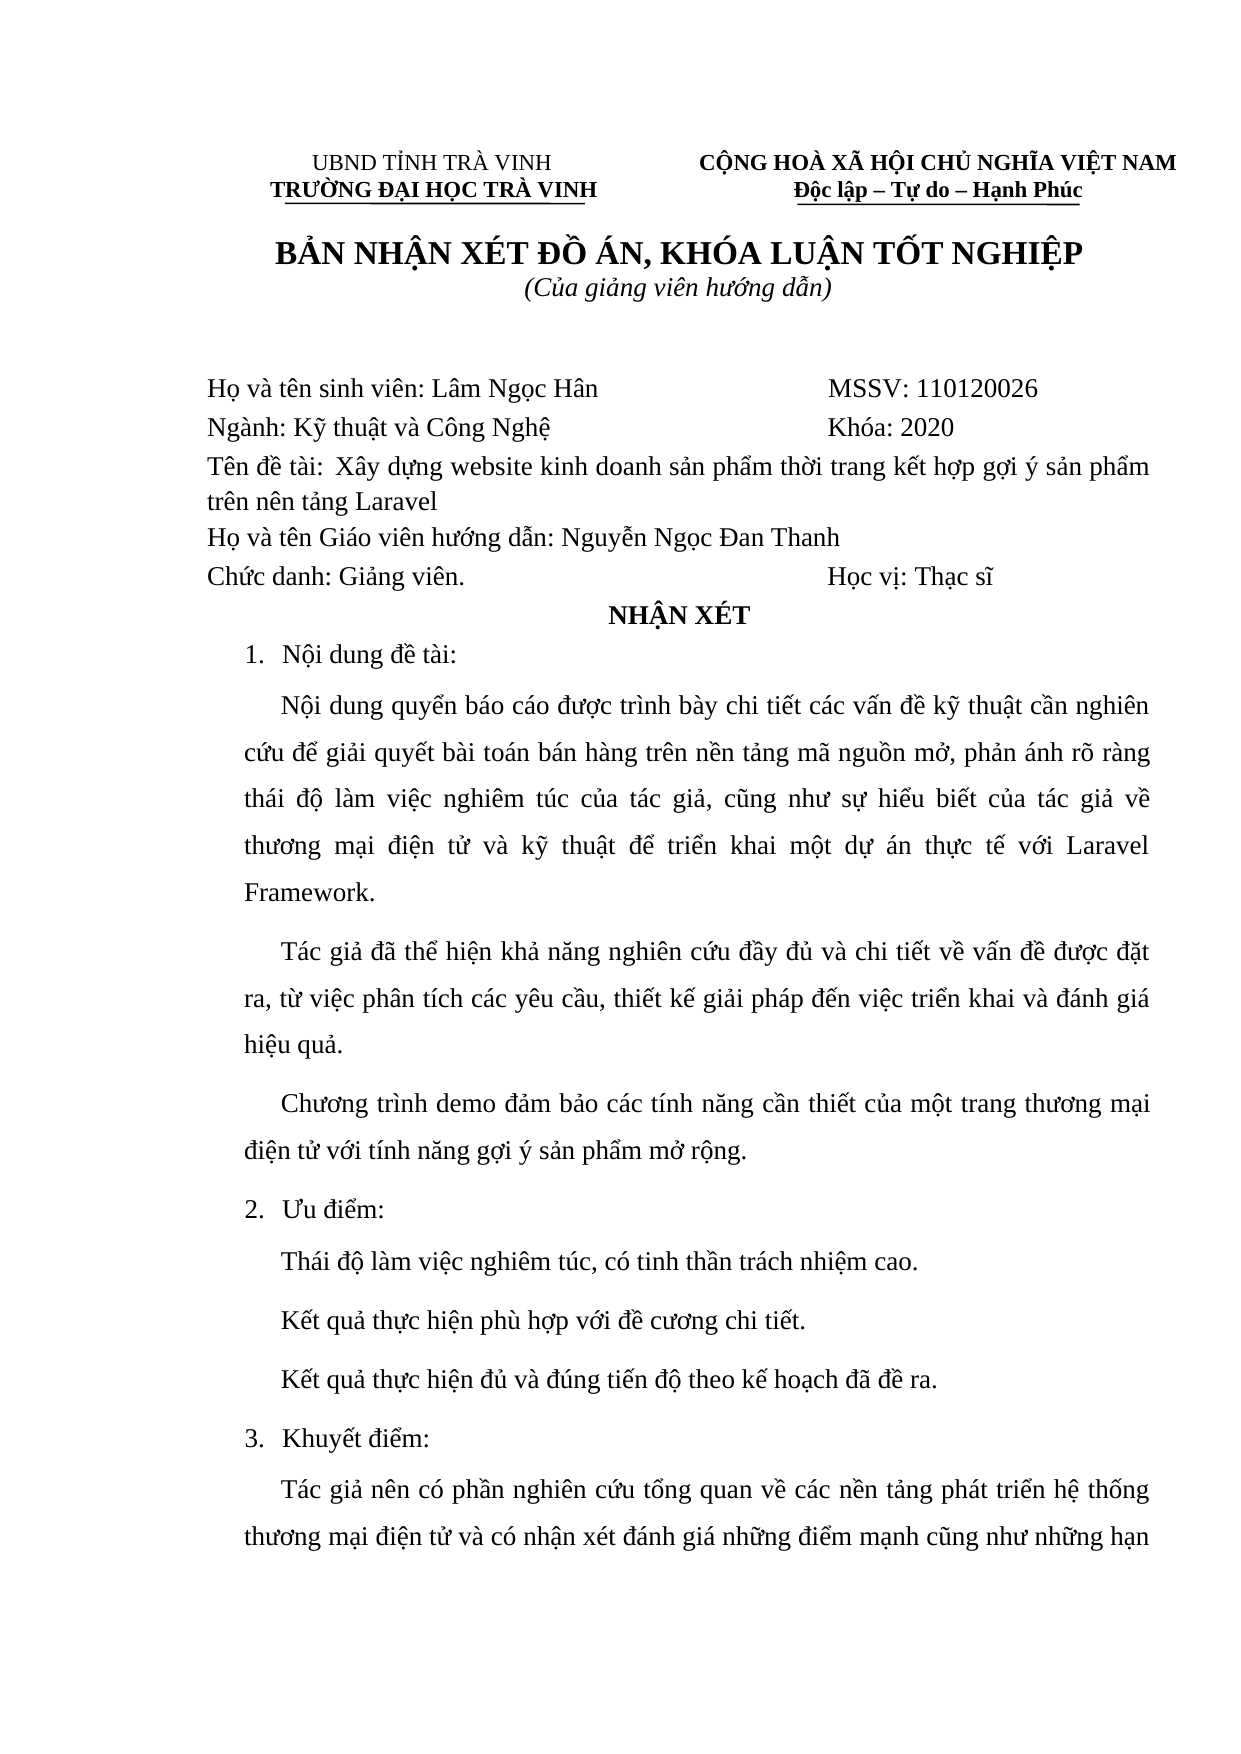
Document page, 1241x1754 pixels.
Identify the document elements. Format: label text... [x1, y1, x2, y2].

list Ưu điểm: [244, 1193, 1152, 1224]
text Nội dung quyển báo cáo được trình bày chi tiết các vấn đề kỹ thuật cần nghiên cứu để giải quyết bài toán bán hàng trên nền tảng mã nguồn mở, phản ánh rõ ràng thái độ làm việc nghiêm túc của tác giả, cũng như sự hiểu biết của tác giả về thương mại điện tử và kỹ thuật để triển khai một dự án thực tế với Laravel Framework. [244, 689, 1152, 907]
text Tác giả đã thể hiện khả năng nghiên cứu đầy đủ và chi tiết về vấn đề được đặt ra, từ việc phân tích các yêu cầu, thiết kế giải pháp đến việc triển khai và đánh giá hiệu quả. [244, 935, 1152, 1059]
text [244, 1473, 1152, 1551]
text Chức danh: Giảng viên. Học vị: Thạc sĩ [207, 560, 1152, 591]
list Nội dung đề tài: [244, 638, 1152, 669]
text BẢN NHẬN XÉT ĐỒ ÁN, KHÓA LUẬN TỐT NGHIỆP [207, 233, 1152, 271]
list Khuyết điểm: [244, 1422, 1152, 1453]
text Kết quả thực hiện phù hợp với đề cương chi tiết. [244, 1304, 1152, 1335]
text Họ và tên sinh viên: Lâm Ngọc Hân MSSV: 110120026 [207, 372, 1152, 403]
text TRƯỜNG ĐẠI HỌC TRÀ VINH Độc lập – Tự do – Hạnh Phúc [207, 176, 1152, 202]
text Họ và tên Giáo viên hướng dẫn: Nguyễn Ngọc Đan Thanh [207, 521, 1152, 552]
text NHẬN XÉT [207, 599, 1152, 630]
text Kết quả thực hiện đủ và đúng tiến độ theo kế hoạch đã đề ra. [244, 1363, 1152, 1394]
text Tên đề tài: Xây dựng website kinh doanh sản phẩm thời trang kết hợp gợi ý sản phẩm trên nên tảng Laravel [207, 450, 1152, 517]
text UBND TỈNH TRÀ VINH CỘNG HOÀ XÃ HỘI CHỦ NGHĨA VIỆT NAM [207, 149, 1152, 176]
text (Của giảng viên hướng dẫn) [207, 271, 1152, 303]
text Ngành: Kỹ thuật và Công Nghệ Khóa: 2020 [207, 411, 1152, 442]
text Thái độ làm việc nghiêm túc, có tinh thần trách nhiệm cao. [244, 1245, 1152, 1276]
text Chương trình demo đảm bảo các tính năng cần thiết của một trang thương mại điện tử với tính năng gợi ý sản phẩm mở rộng. [244, 1087, 1152, 1165]
